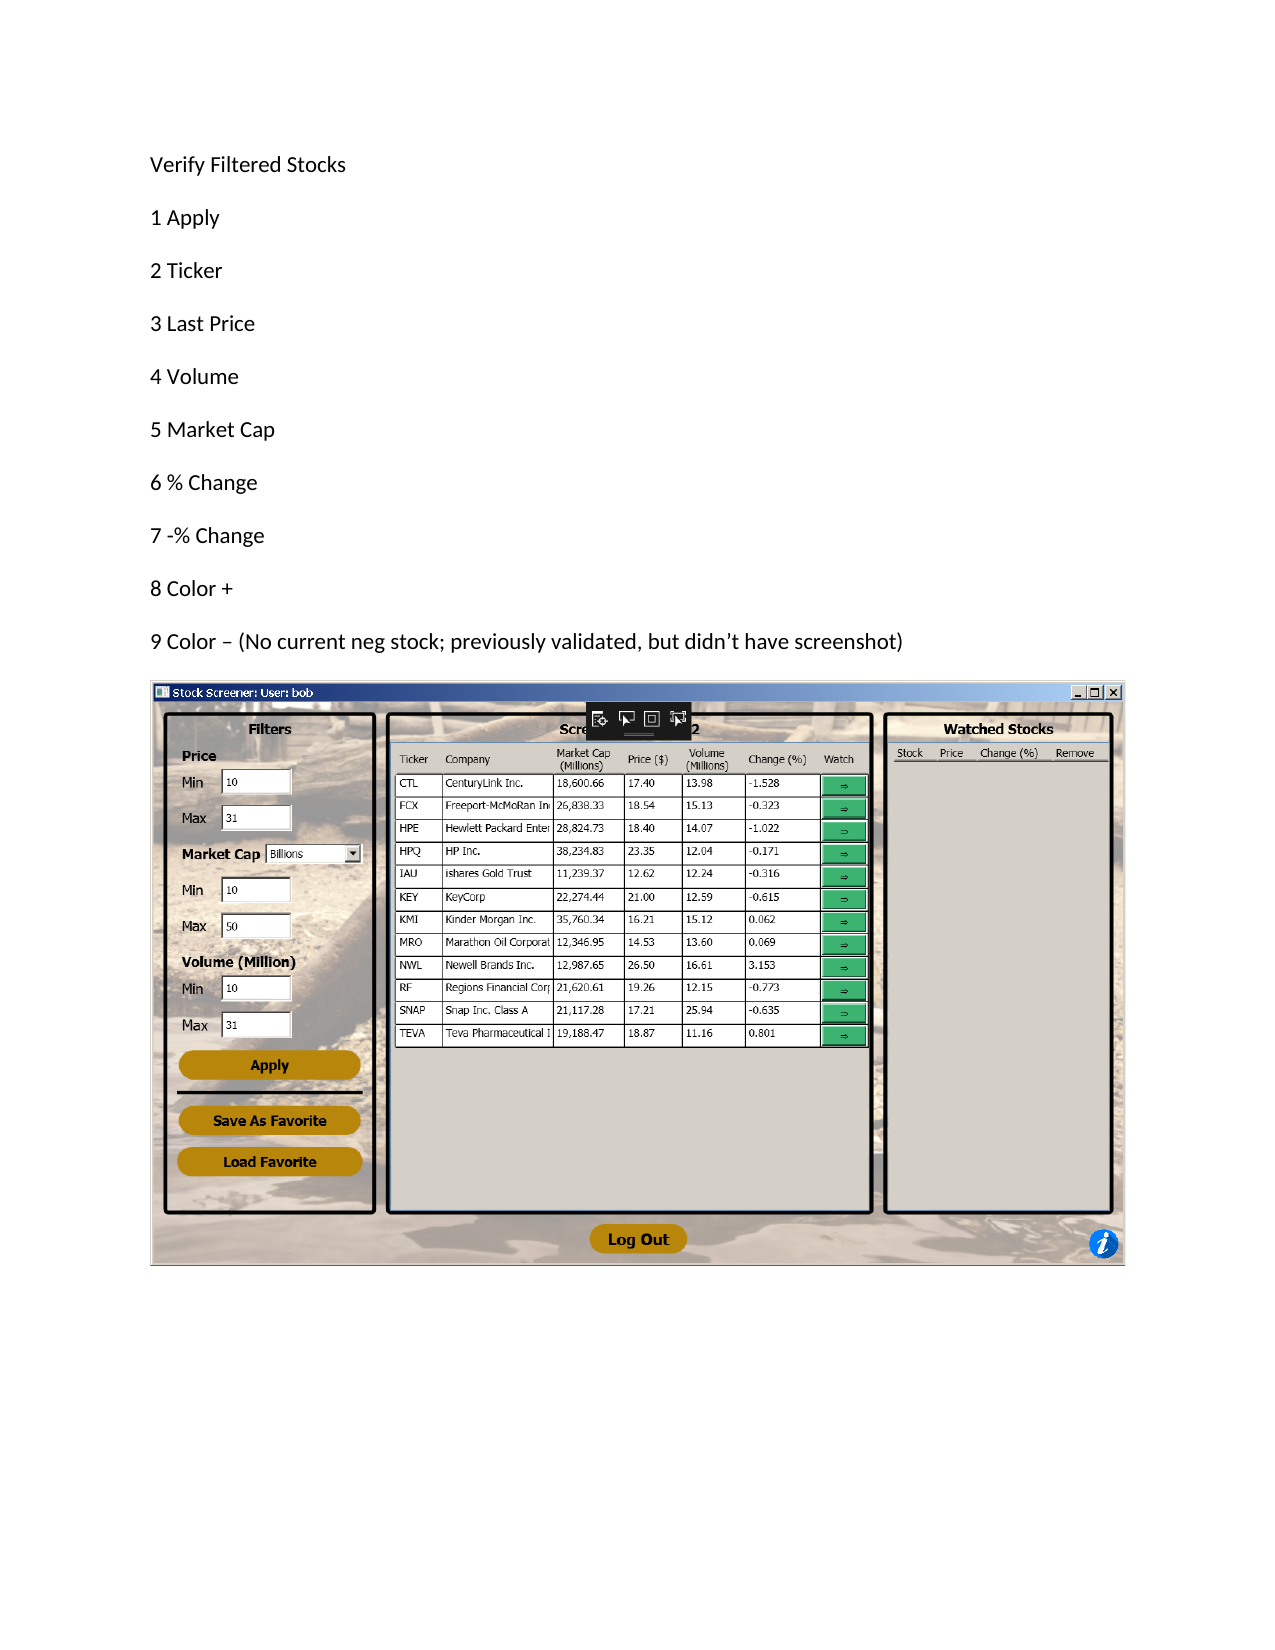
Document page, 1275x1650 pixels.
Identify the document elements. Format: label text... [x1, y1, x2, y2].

text 6 % Change [150, 468, 1125, 496]
picture [150, 680, 1125, 1266]
text 7 -% Change [150, 521, 1125, 549]
text 3 Last Price [150, 309, 1125, 337]
text 2 Ticker [150, 256, 1125, 284]
text 5 Market Cap [150, 415, 1125, 443]
text Verify Filtered Stocks [150, 150, 1125, 178]
text 1 Apply [150, 203, 1125, 231]
text 8 Color + [150, 574, 1125, 602]
text 4 Volume [150, 362, 1125, 390]
text 9 Color – (No current neg stock; previously validated, but didn’t have screenshot) [150, 627, 1125, 655]
